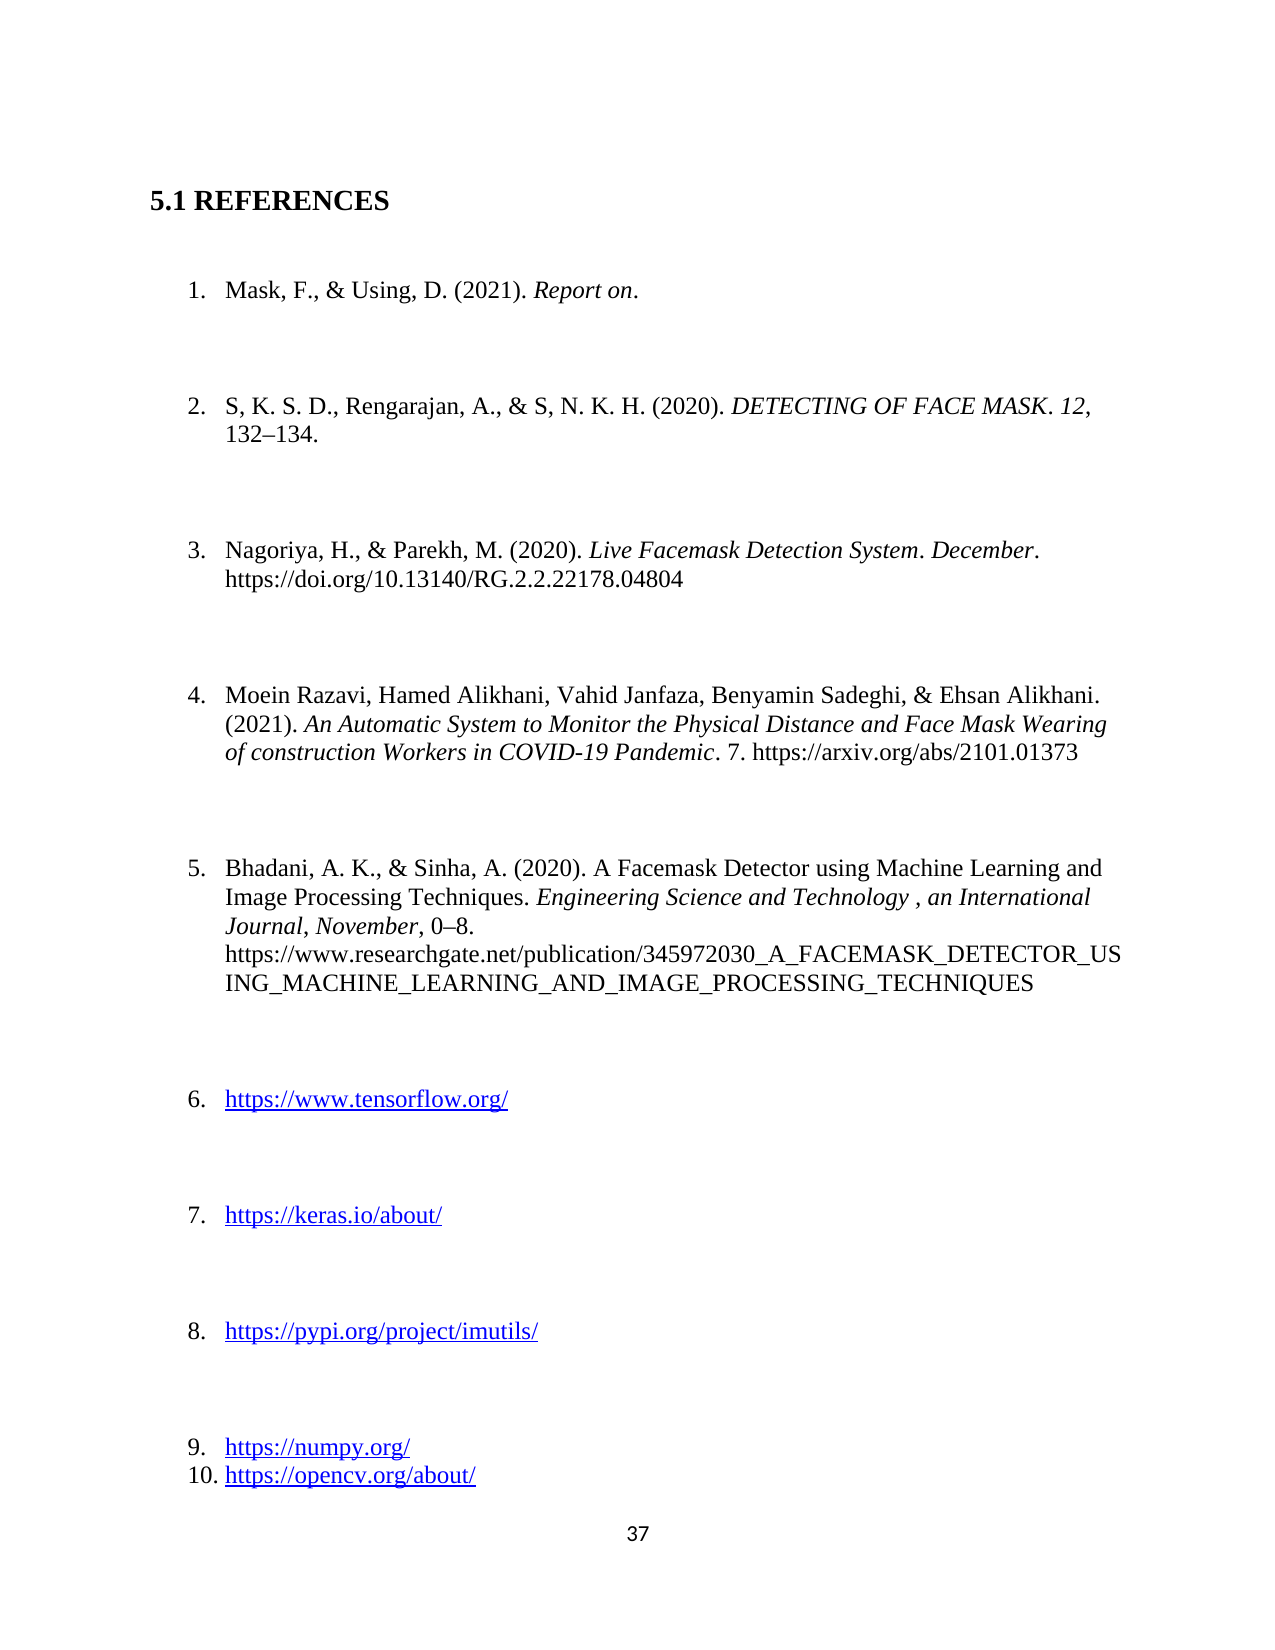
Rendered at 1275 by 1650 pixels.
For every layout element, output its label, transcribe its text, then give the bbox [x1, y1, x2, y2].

list S, K. S. D., Rengarajan, A., & S, N. K. H. (2020). DETECTING OF FACE MASK. 12, 132–134. [187, 391, 1125, 448]
list https://numpy.org/ [187, 1432, 1125, 1460]
list Mask, F., & Using, D. (2021). Report on. [187, 275, 1125, 304]
text 5.1 REFERENCES [150, 183, 1125, 217]
list https://pypi.org/project/imutils/ [187, 1316, 1125, 1344]
list https://keras.io/about/ [187, 1200, 1125, 1229]
list Moein Razavi, Hamed Alikhani, Vahid Janfaza, Benyamin Sadeghi, & Ehsan Alikhani. (2021). An Automatic System to Monitor the Physical Distance and Face Mask Wearing of construction Workers in COVID-19 Pandemic. 7. https://arxiv.org/abs/2101.01373 [187, 680, 1125, 766]
list https://www.tensorflow.org/ [187, 1084, 1125, 1113]
list Bhadani, A. K., & Sinha, A. (2020). A Facemask Detector using Machine Learning and Image Processing Techniques. Engineering Science and Technology , an International Journal, November, 0–8. https://www.researchgate.net/publication/345972030_A_FACEMASK_DETECTOR_USING_MACHINE_LEARNING_AND_IMAGE_PROCESSING_TECHNIQUES [187, 853, 1125, 997]
list Nagoriya, H., & Parekh, M. (2020). Live Facemask Detection System. December. https://doi.org/10.13140/RG.2.2.22178.04804 [187, 535, 1125, 593]
